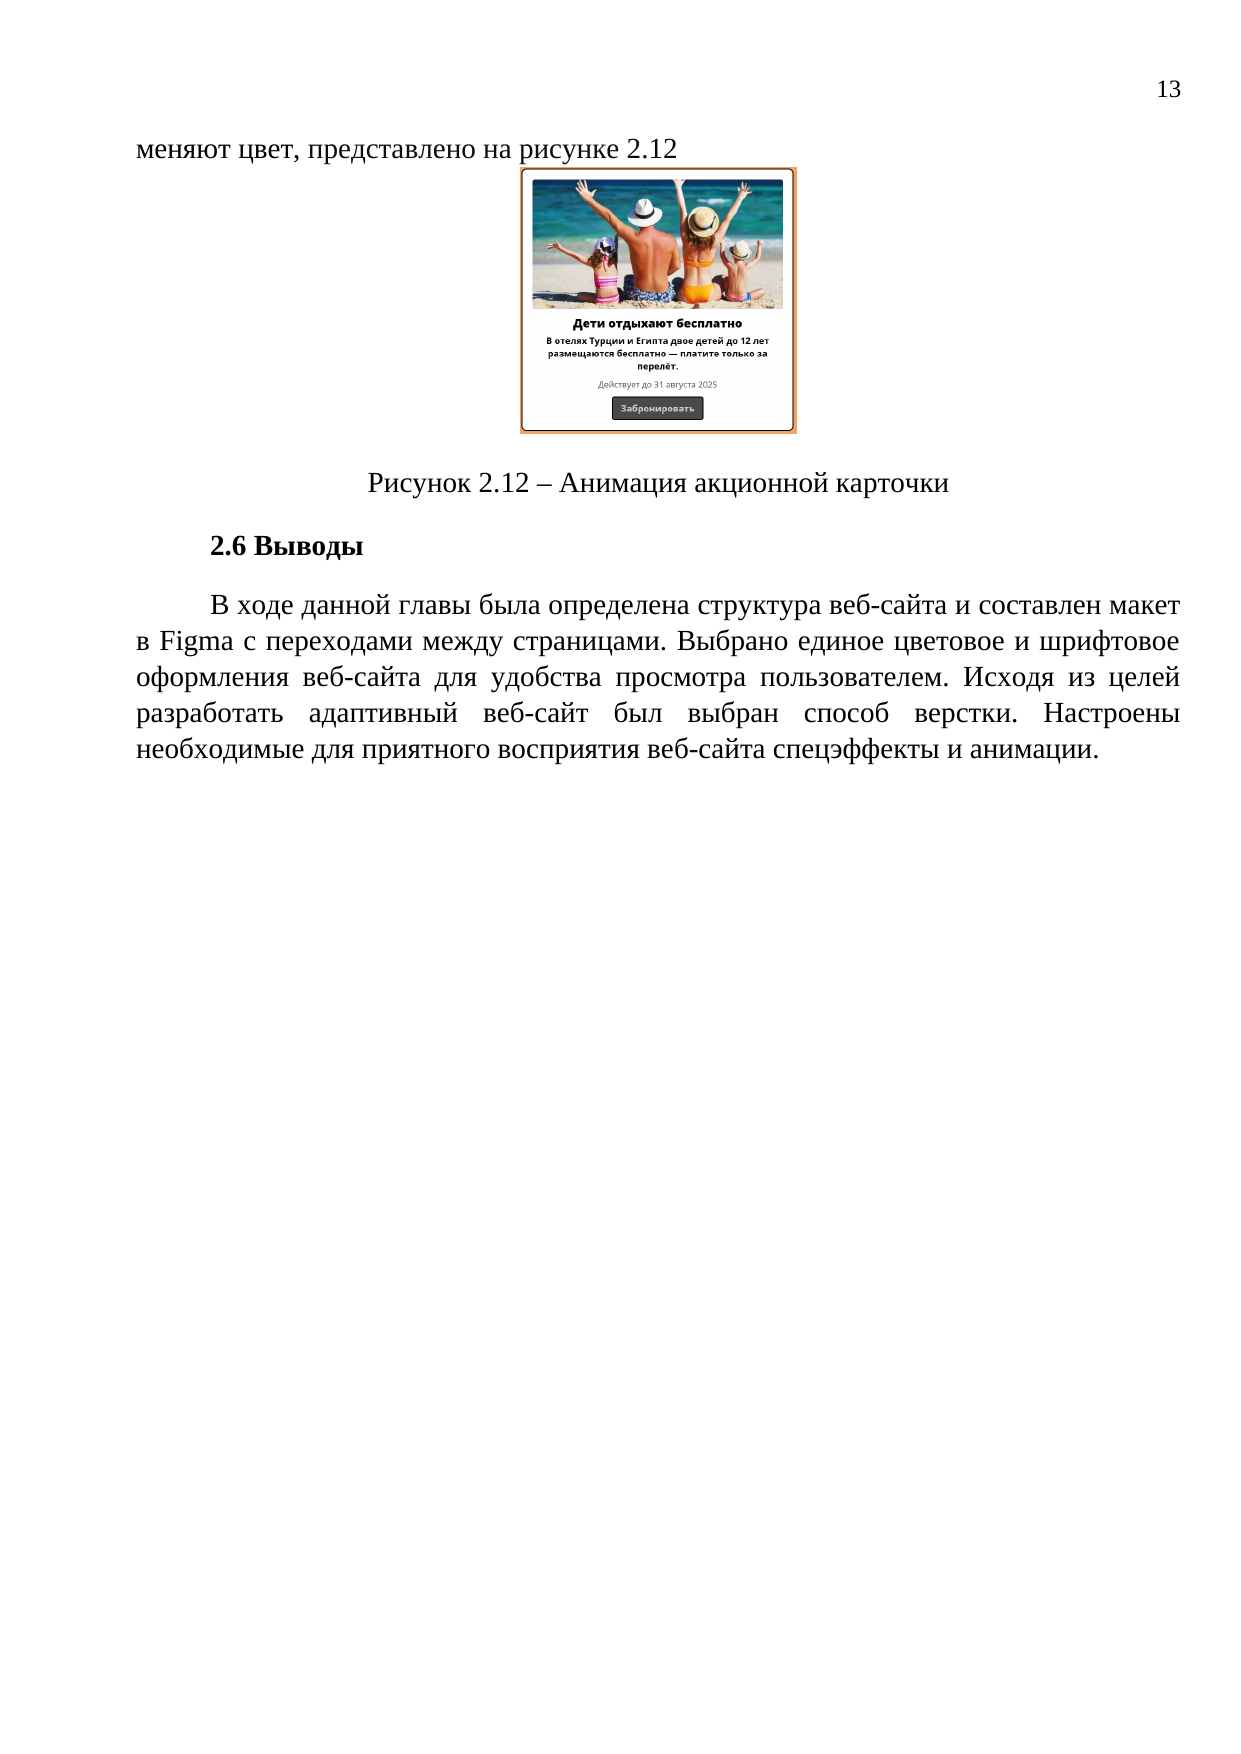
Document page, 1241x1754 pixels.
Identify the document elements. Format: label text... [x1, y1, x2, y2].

picture [520, 167, 797, 434]
text меняют цвет, представлено на рисунке 2.12 [136, 131, 1181, 165]
text Рисунок 2.12 – Анимация акционной карточки [136, 466, 1181, 499]
text В ходе данной главы была определена структура веб-сайта и составлен макет в Figma с переходами между страницами. Выбрано единое цветовое и шрифтовое оформления веб-сайта для удобства просмотра пользователем. Исходя из целей разработать адаптивный веб-сайт был выбран способ верстки. Настроены необходимые для приятного восприятия веб-сайта спецэффекты и анимации. [136, 587, 1181, 765]
text Выводы [136, 528, 1181, 562]
